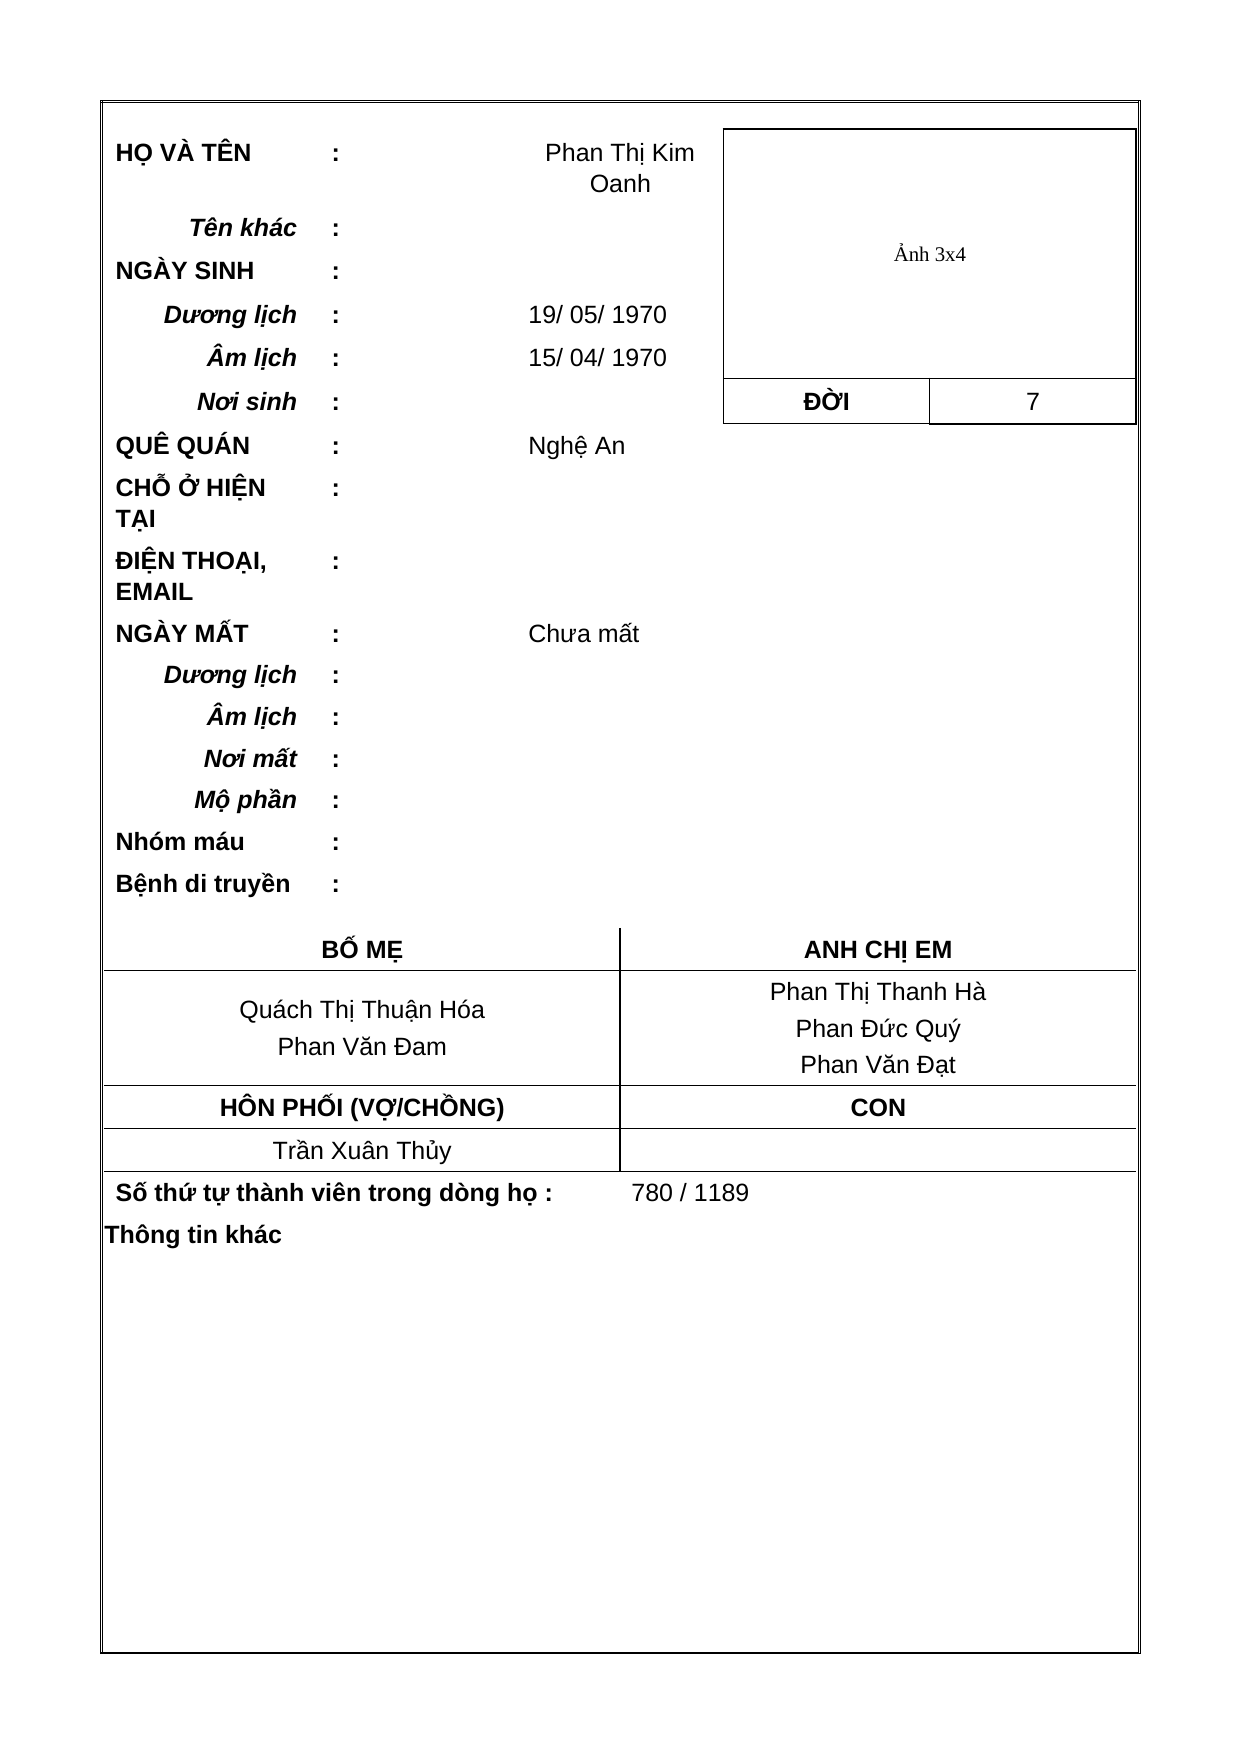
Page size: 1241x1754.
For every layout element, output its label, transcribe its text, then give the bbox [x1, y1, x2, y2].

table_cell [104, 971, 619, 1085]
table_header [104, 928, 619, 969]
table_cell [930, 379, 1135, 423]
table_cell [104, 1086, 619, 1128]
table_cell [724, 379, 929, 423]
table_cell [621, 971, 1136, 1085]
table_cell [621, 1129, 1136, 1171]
text Thông tin khác [104, 1218, 1136, 1250]
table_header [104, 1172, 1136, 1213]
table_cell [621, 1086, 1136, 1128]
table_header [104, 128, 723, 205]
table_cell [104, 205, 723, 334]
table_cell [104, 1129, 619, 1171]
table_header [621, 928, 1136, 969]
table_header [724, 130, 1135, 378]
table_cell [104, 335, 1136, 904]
